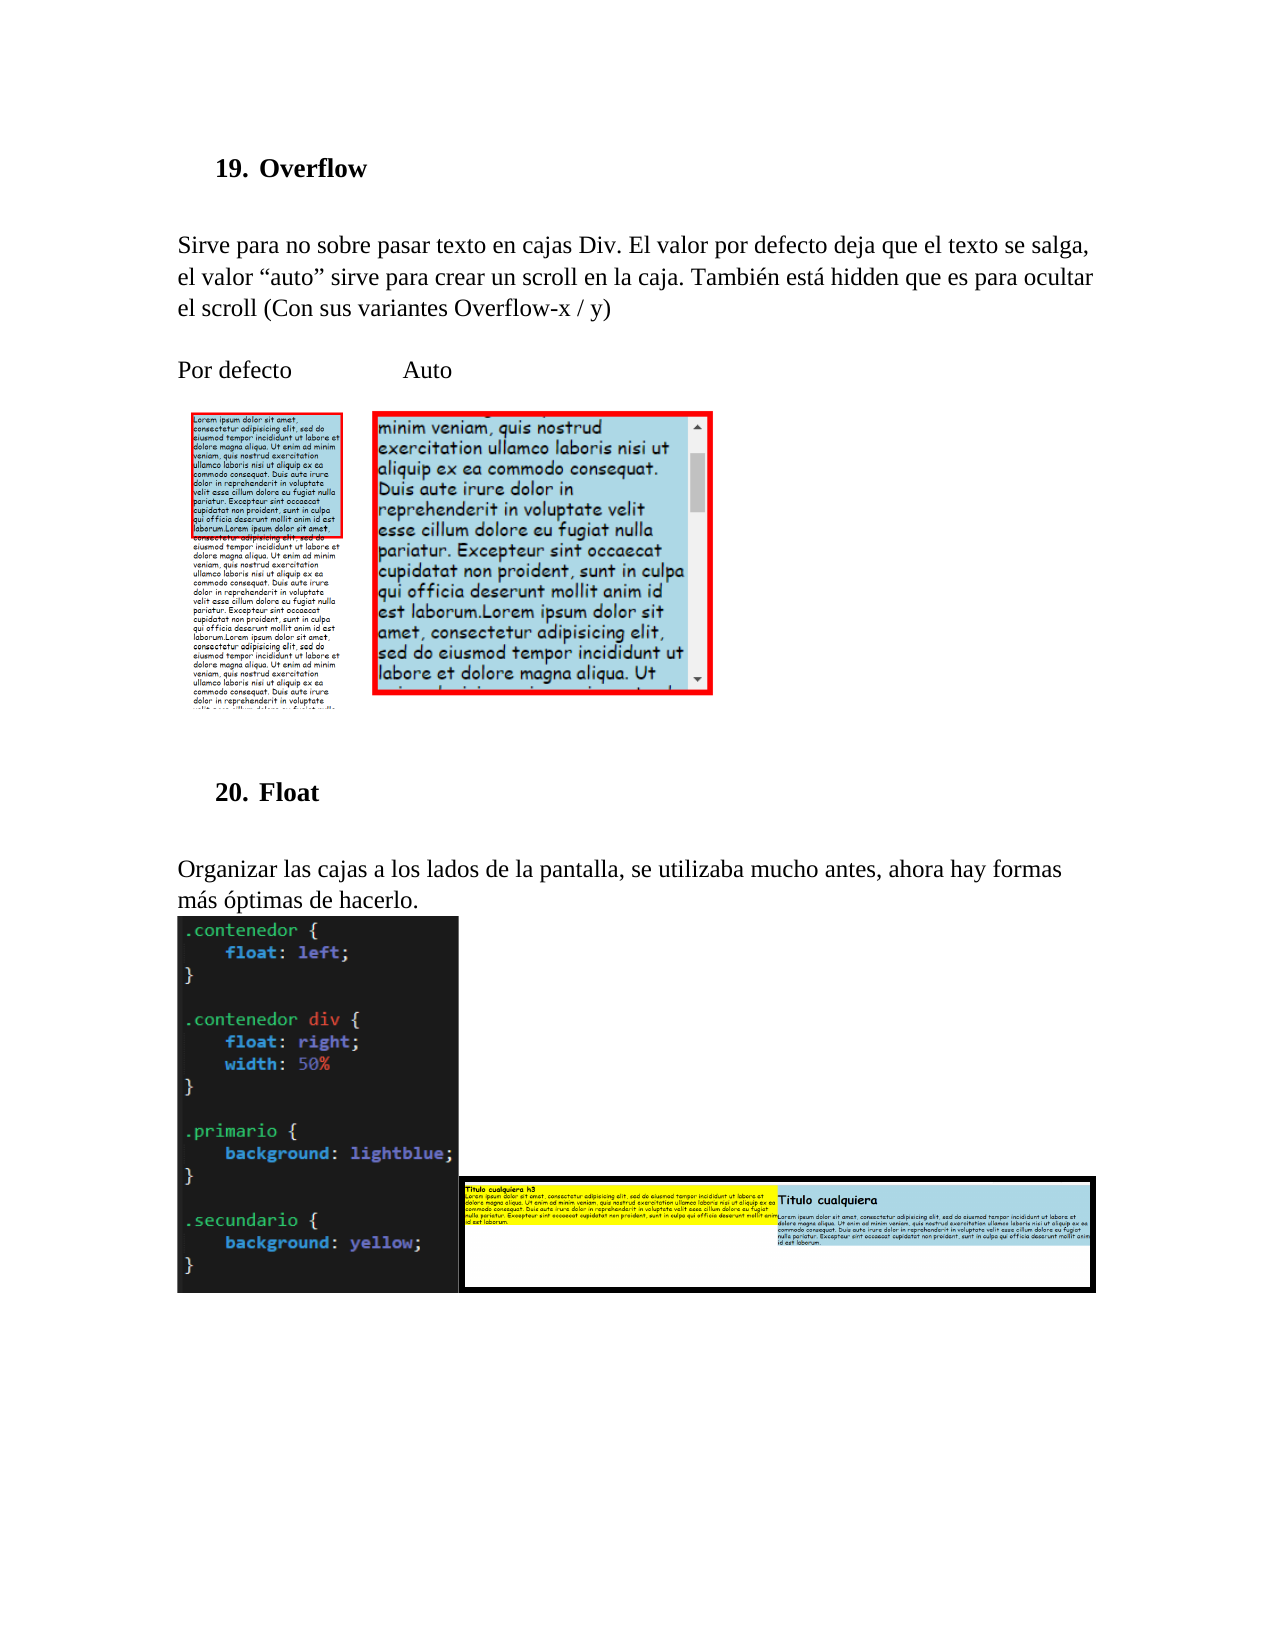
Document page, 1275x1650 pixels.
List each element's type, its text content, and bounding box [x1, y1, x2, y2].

picture [177, 916, 459, 1293]
picture [177, 402, 738, 709]
subtitle Overflow [215, 152, 1098, 183]
text Sirve para no sobre pasar texto en cajas Div. El valor por defecto deja que el texto se salga, el valor “auto” sirve para crear un scroll en la caja. También está hidden que es para ocultar el scroll (Con sus variantes Overflow-x / y) Por defecto Auto [177, 231, 1098, 383]
subtitle Float [215, 776, 1098, 807]
picture [465, 1182, 1090, 1287]
